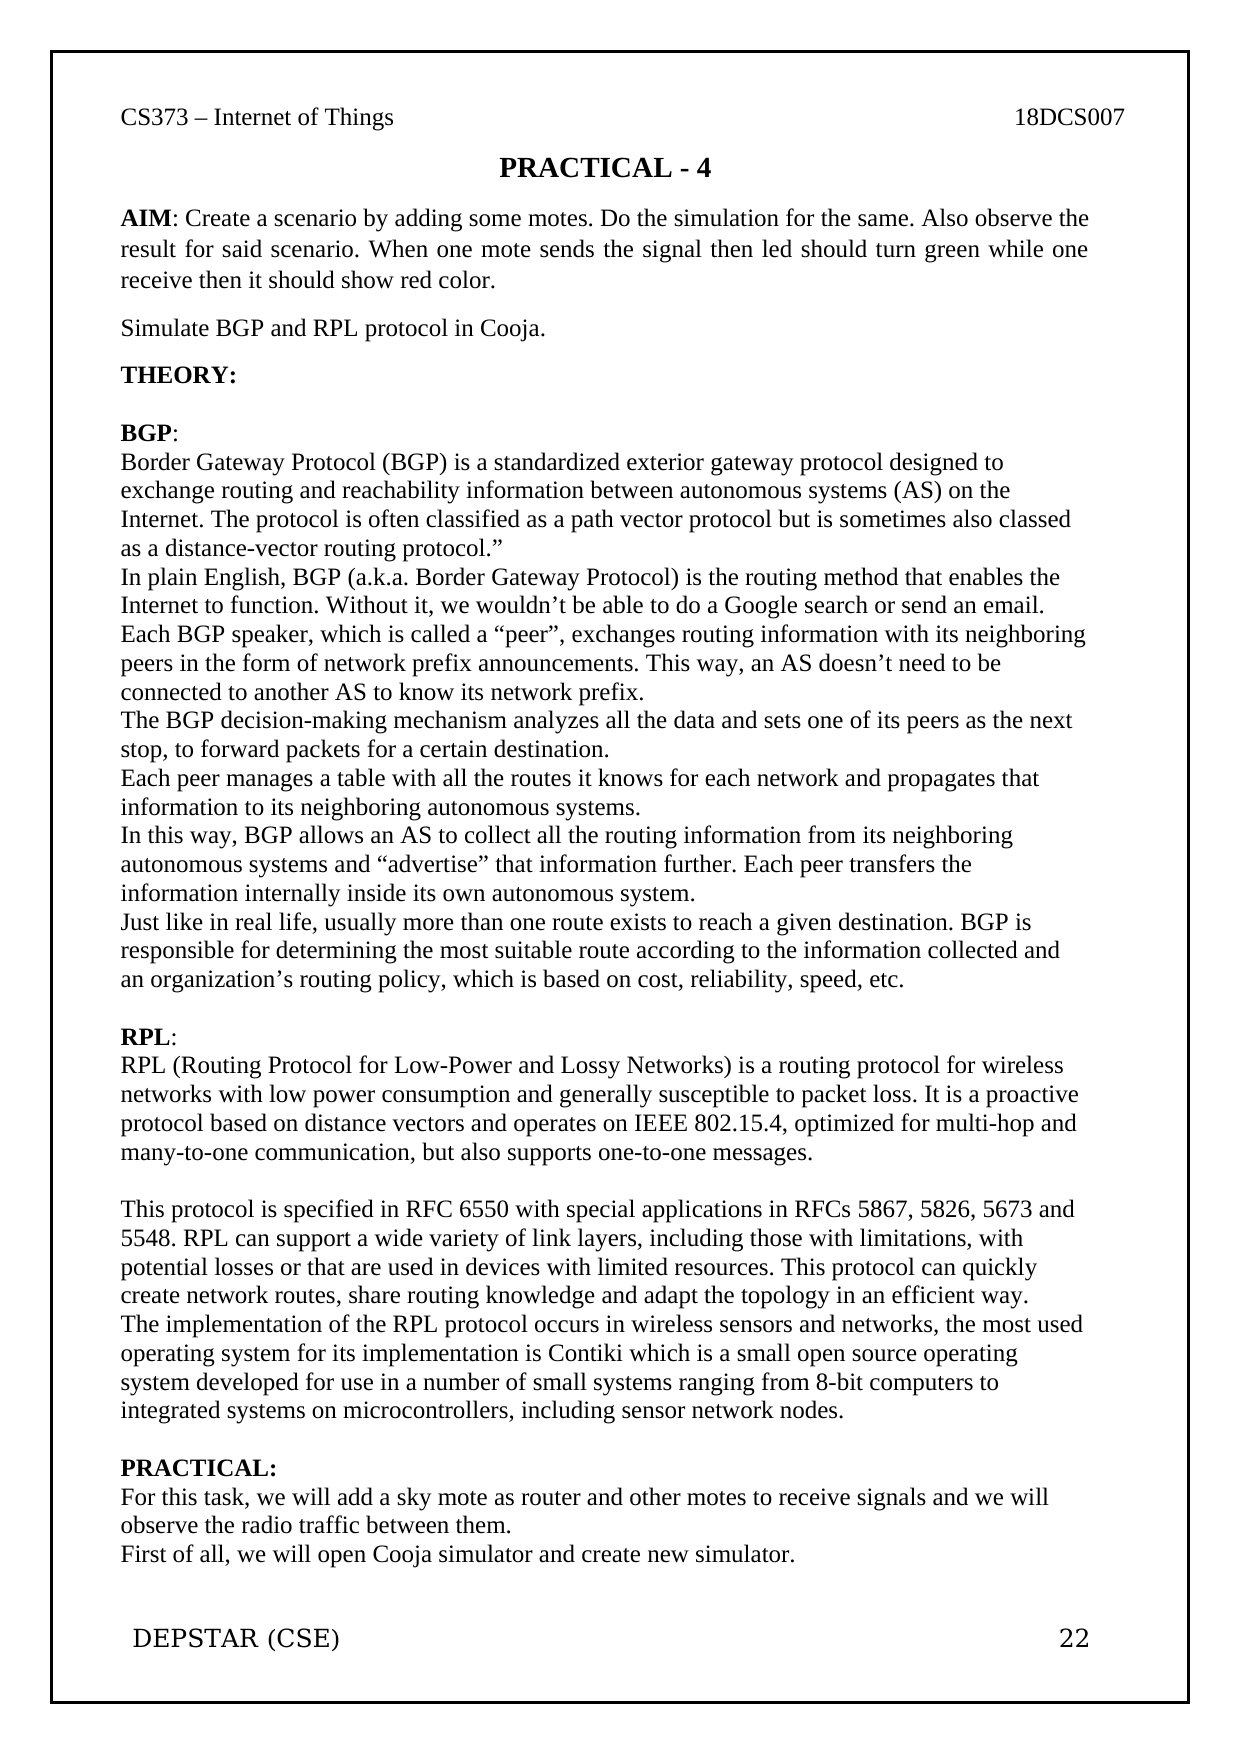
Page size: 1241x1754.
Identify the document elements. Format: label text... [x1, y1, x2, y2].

text This protocol is specified in RFC 6550 with special applications in RFCs 5867, 5826, 5673 and 5548. RPL can support a wide variety of link layers, including those with limitations, with potential losses or that are used in devices with limited resources. This protocol can quickly create network routes, share routing knowledge and adapt the topology in an efficient way. [120, 1194, 1090, 1309]
text PRACTICAL - 4 [120, 150, 1090, 183]
text RPL: [120, 1022, 1090, 1050]
text The implementation of the RPL protocol occurs in wireless sensors and networks, the most used operating system for its implementation is Contiki which is a small open source operating system developed for use in a number of small systems ranging from 8-bit computers to integrated systems on microcontrollers, including sensor network nodes. [120, 1309, 1090, 1424]
text Each BGP speaker, which is called a “peer”, exchanges routing information with its neighboring peers in the form of network prefix announcements. This way, an AS doesn’t need to be connected to another AS to know its network prefix. [120, 619, 1090, 705]
text RPL (Routing Protocol for Low-Power and Lossy Networks) is a routing protocol for wireless networks with low power consumption and generally susceptible to packet loss. It is a proactive protocol based on distance vectors and operates on IEEE 802.15.4, optimized for multi-hop and many-to-one communication, but also supports one-to-one messages. [120, 1050, 1090, 1165]
text In plain English, BGP (a.k.a. Border Gateway Protocol) is the routing method that enables the Internet to function. Without it, we wouldn’t be able to do a Google search or send an email. [120, 562, 1090, 619]
text PRACTICAL: [120, 1453, 1090, 1482]
text Simulate BGP and RPL protocol in Cooja. [120, 313, 1090, 341]
text First of all, we will open Cooja simulator and create new simulator. [120, 1539, 1090, 1568]
text BGP: [120, 418, 1090, 447]
text Each peer manages a table with all the routes it knows for each network and propagates that information to its neighboring autonomous systems. [120, 763, 1090, 820]
text For this task, we will add a sky mote as router and other motes to receive signals and we will observe the radio traffic between them. [120, 1482, 1090, 1539]
text The BGP decision-making mechanism analyzes all the data and sets one of its peers as the next stop, to forward packets for a certain destination. [120, 705, 1090, 763]
text Border Gateway Protocol (BGP) is a standardized exterior gateway protocol designed to exchange routing and reachability information between autonomous systems (AS) on the Internet. The protocol is often classified as a path vector protocol but is sometimes also classed as a distance-vector routing protocol.” [120, 447, 1090, 562]
text AIM: Create a scenario by adding some motes. Do the simulation for the same. Also observe the result for said scenario. When one mote sends the signal then led should turn green while one receive then it should show red color. [120, 203, 1090, 294]
text Just like in real life, usually more than one route exists to reach a given destination. BGP is responsible for determining the most suitable route according to the information collected and an organization’s routing policy, which is based on cost, reliability, speed, etc. [120, 907, 1090, 993]
text THEORY: [120, 360, 1090, 389]
text In this way, BGP allows an AS to collect all the routing information from its neighboring autonomous systems and “advertise” that information further. Each peer transfers the information internally inside its own autonomous system. [120, 820, 1090, 907]
